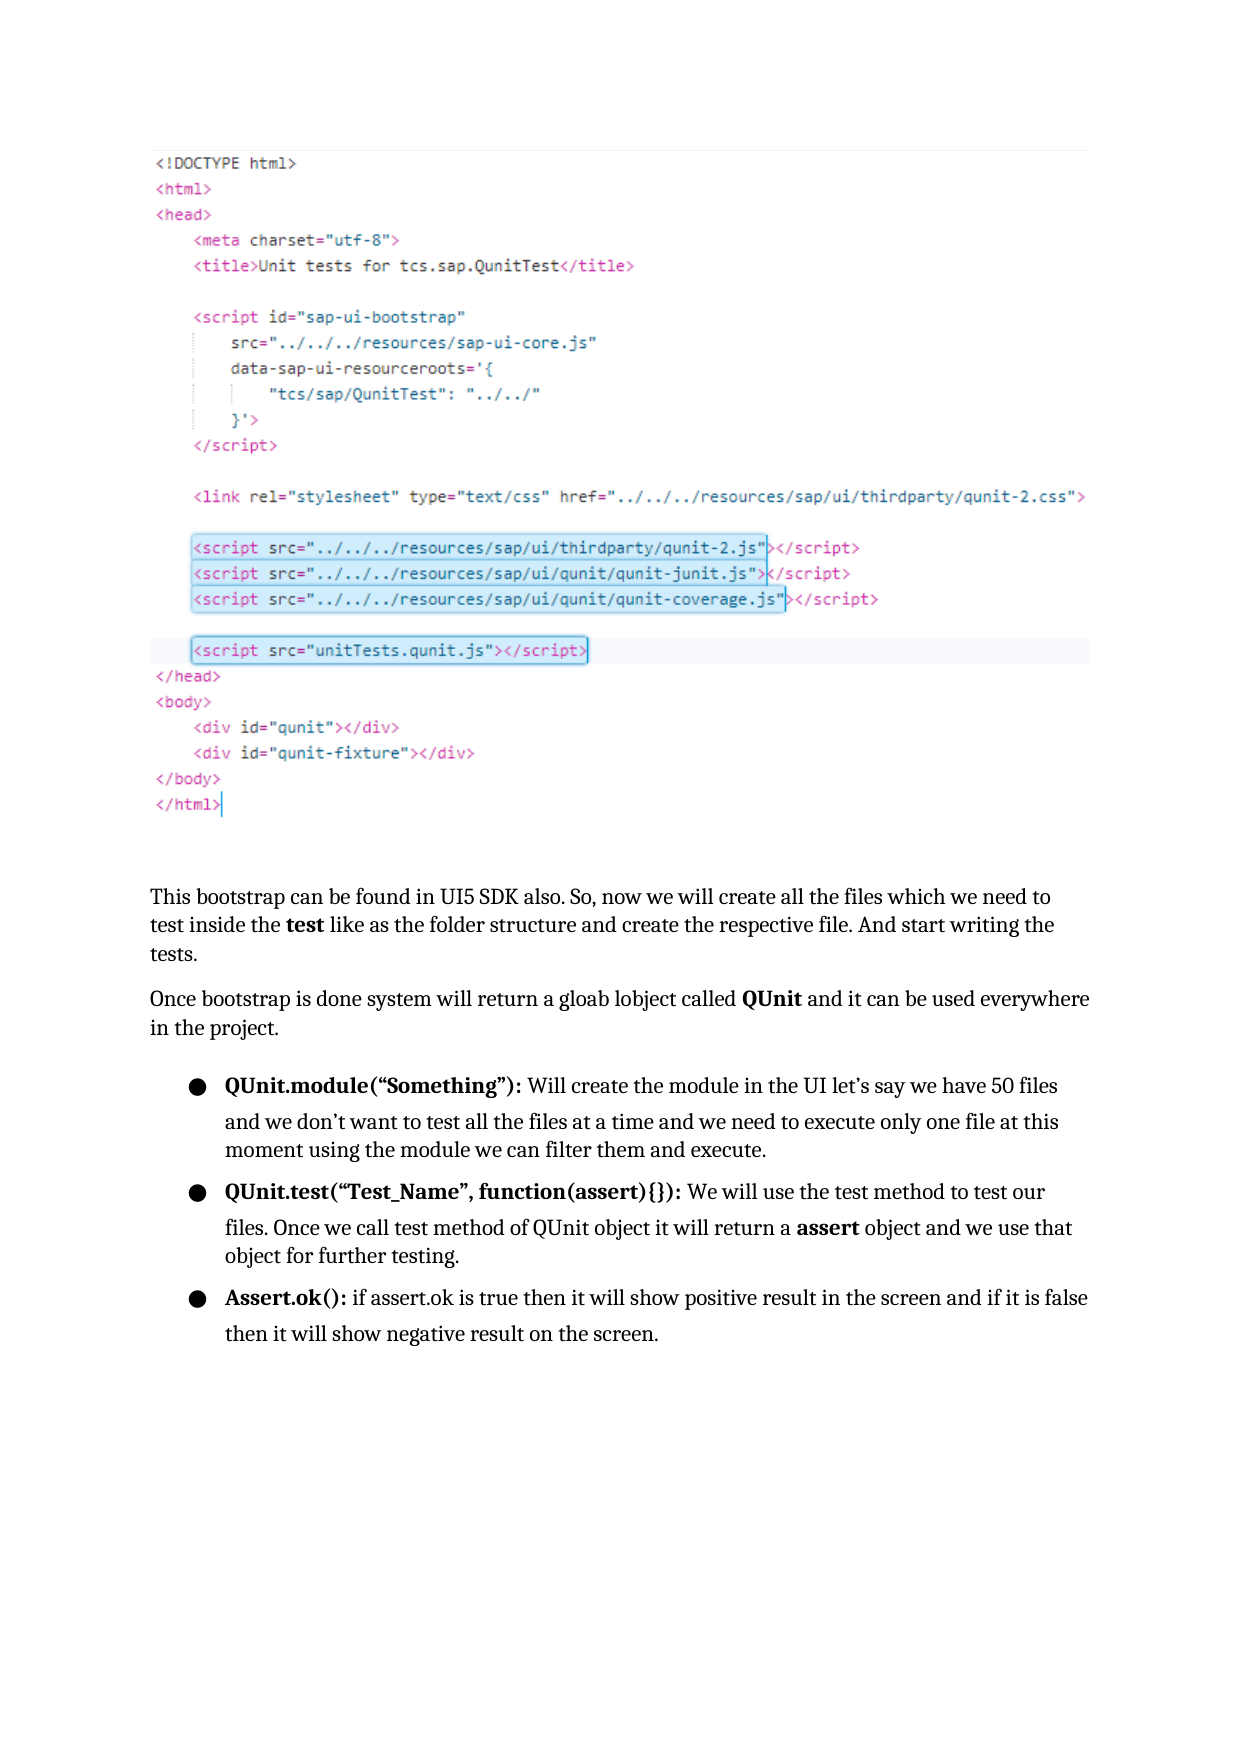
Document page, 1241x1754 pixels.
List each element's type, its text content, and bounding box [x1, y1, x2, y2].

list Assert.ok(): if assert.ok is true then it will show positive result in the screen and if it is false then it will show negative result on the screen. [187, 1271, 1090, 1347]
text Once bootstrap is done system will return a gloab lobject called QUnit and it can be used everywhere in the project. [150, 986, 1090, 1041]
picture [150, 150, 1091, 820]
text This bootstrap can be found in UI5 SDK also. So, now we will create all the files which we need to test inside the test like as the folder structure and create the respective file. And start writing the tests. [150, 884, 1090, 967]
list QUnit.test(“Test_Name”, function(assert){}): We will use the test method to test our files. Once we call test method of QUnit object it will return a assert object and we use that object for further testing. [187, 1165, 1090, 1269]
list QUnit.module(“Something”): Will create the module in the UI let’s say we have 50 files and we don’t want to test all the files at a time and we need to execute only one file at this moment using the module we can filter them and execute. [187, 1059, 1090, 1163]
